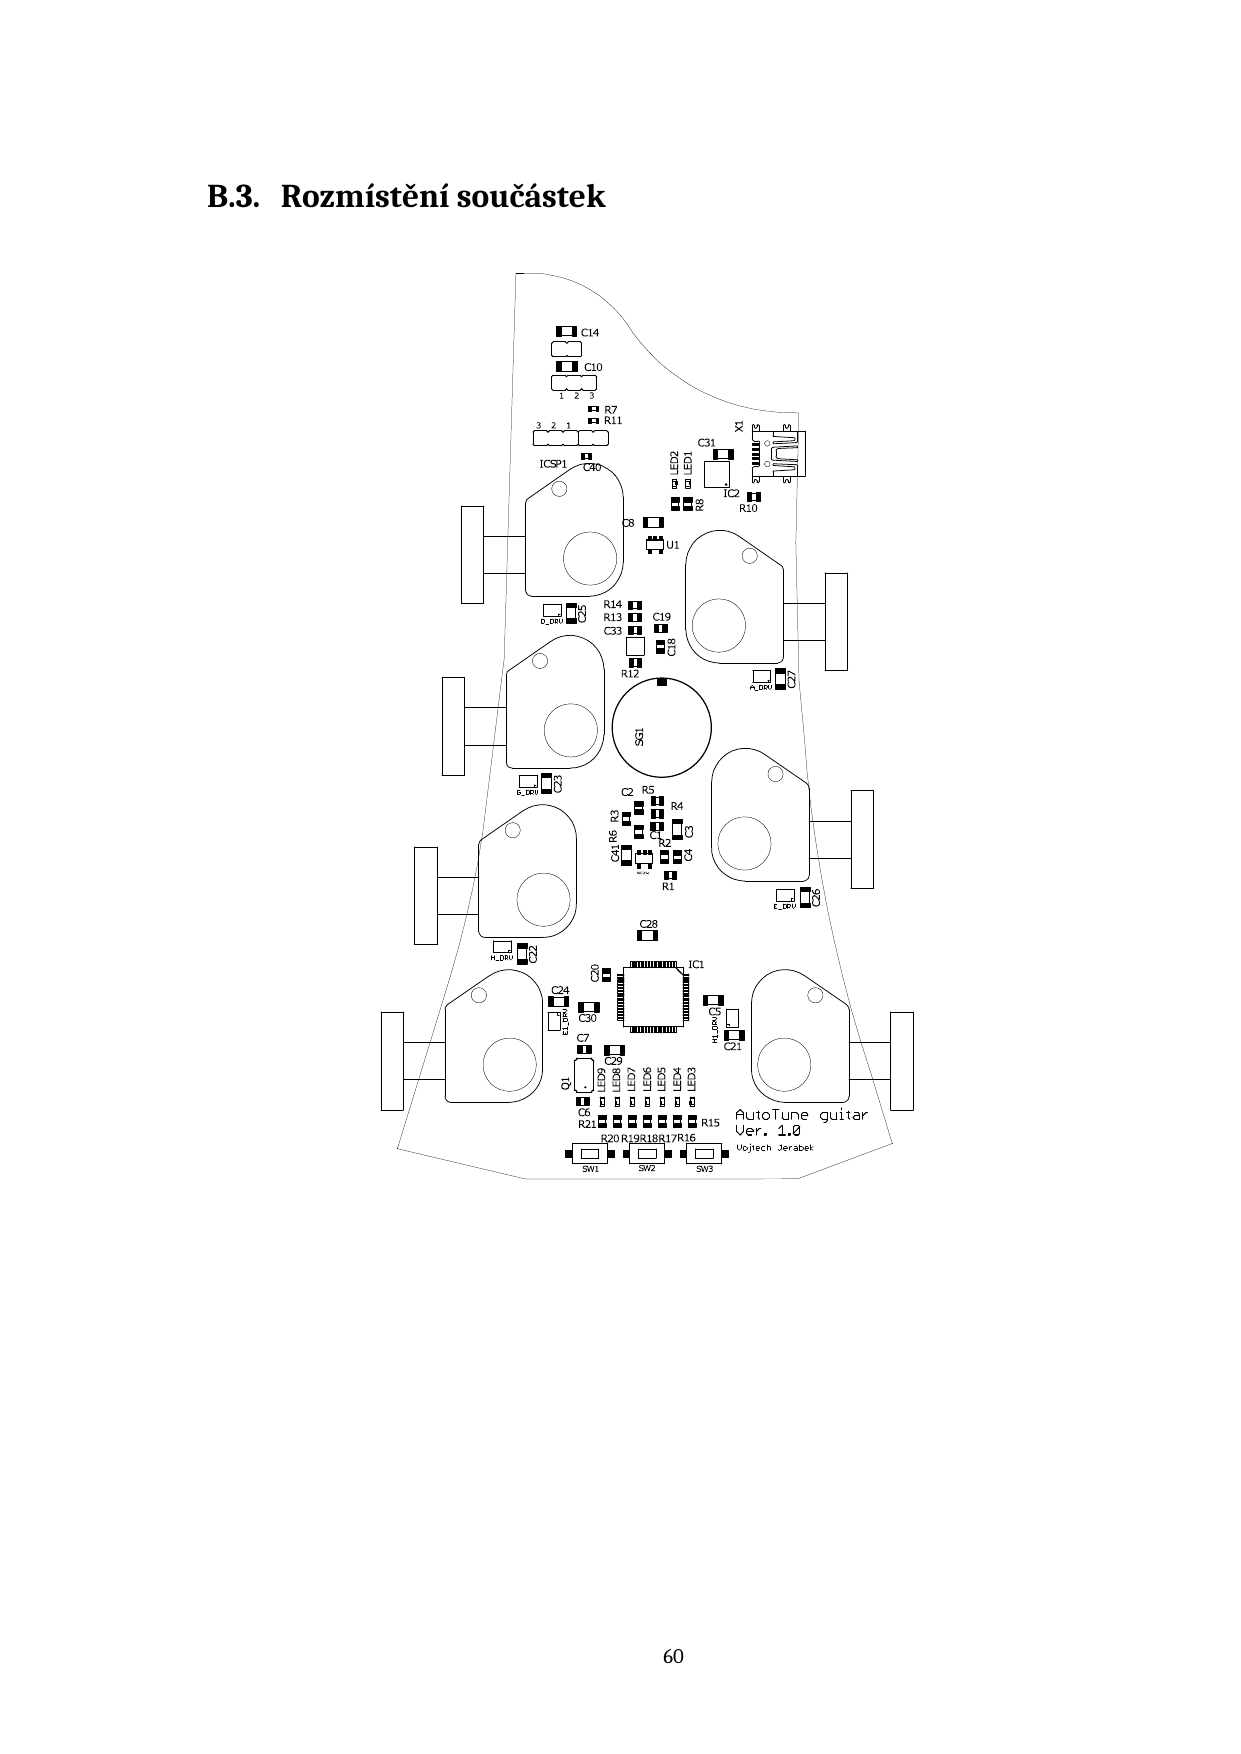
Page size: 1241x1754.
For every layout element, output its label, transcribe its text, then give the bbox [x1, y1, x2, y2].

text Rozmístění součástek [207, 177, 1092, 216]
